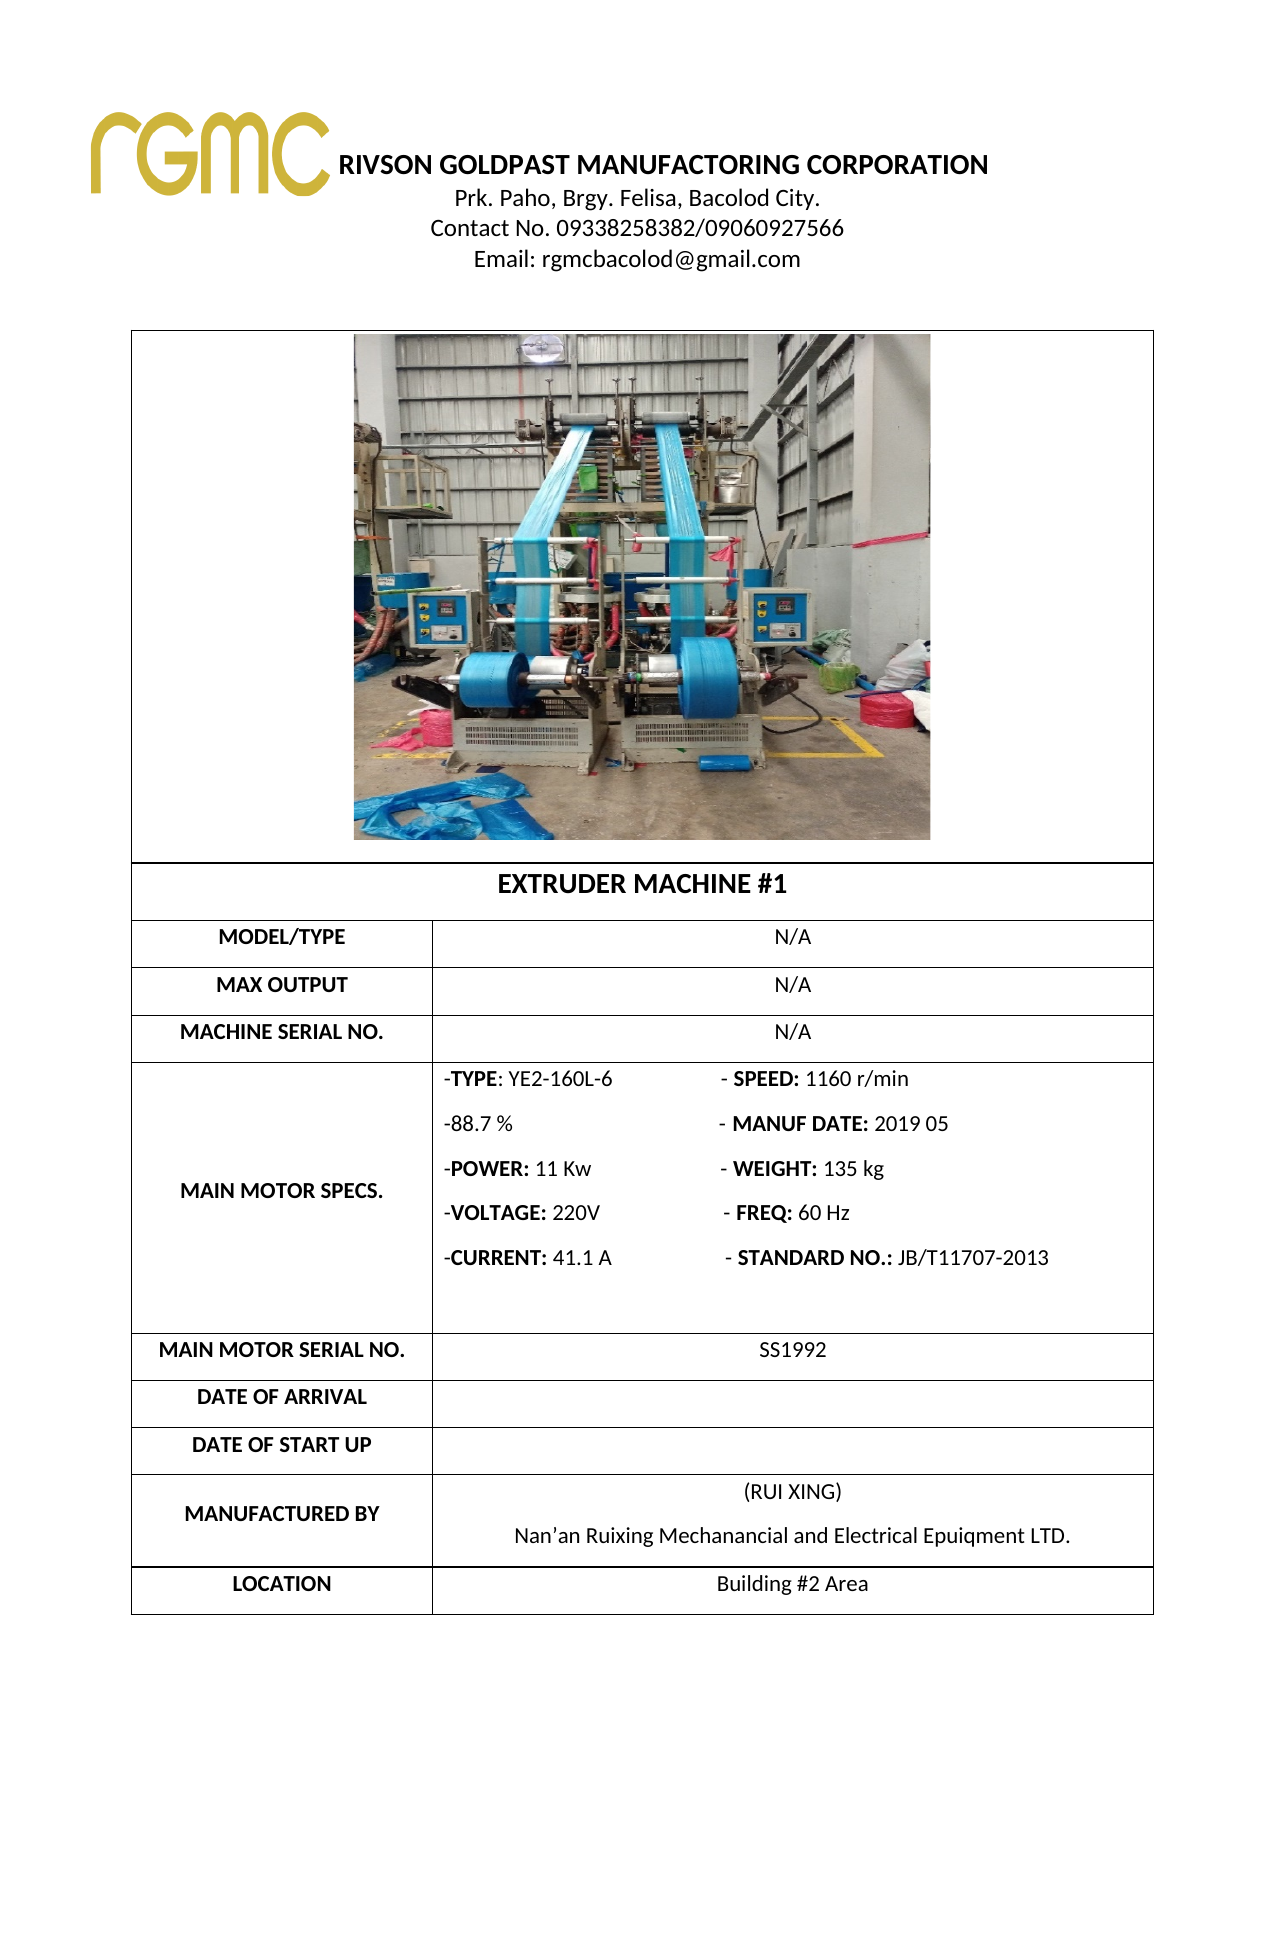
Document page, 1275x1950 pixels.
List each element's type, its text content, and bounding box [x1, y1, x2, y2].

table_cell DATE OF START UP [132, 1428, 432, 1474]
table_cell MANUFACTURED BY [132, 1475, 432, 1566]
table_cell (RUI XING) Nan’an Ruixing Mechanancial and Electrical Epuiqment LTD. [433, 1475, 1153, 1566]
table_cell N/A [433, 921, 1153, 967]
table_header EXTRUDER MACHINE #1 [132, 864, 1153, 920]
table_cell N/A [433, 968, 1153, 1014]
picture [353, 334, 931, 840]
table_cell [433, 1428, 1153, 1474]
table_cell MAX OUTPUT [132, 968, 432, 1014]
table_cell Building #2 Area [433, 1568, 1153, 1614]
table_cell LOCATION [132, 1568, 432, 1614]
table_cell MAIN MOTOR SPECS. [132, 1063, 432, 1332]
table_cell SS1992 [433, 1334, 1153, 1380]
table_cell MAIN MOTOR SERIAL NO. [132, 1334, 432, 1380]
table_cell [433, 1381, 1153, 1427]
picture [496, 835, 510, 840]
table_cell N/A [433, 1016, 1153, 1062]
table_cell -TYPE: YE2-160L-6 - SPEED: 1160 r/min -88.7 % - MANUF DATE: 2019 05 -POWER: 11 Kw - WEIGHT: 135 kg -VOLTAGE: 220V - FREQ: 60 Hz -CURRENT: 41.1 A - STANDARD NO.: JB/T11707-2013 [433, 1063, 1153, 1332]
table_cell DATE OF ARRIVAL [132, 1381, 432, 1427]
picture [83, 100, 339, 207]
table_cell MODEL/TYPE [132, 921, 432, 967]
table_cell MACHINE SERIAL NO. [132, 1016, 432, 1062]
table_header [132, 331, 1153, 862]
